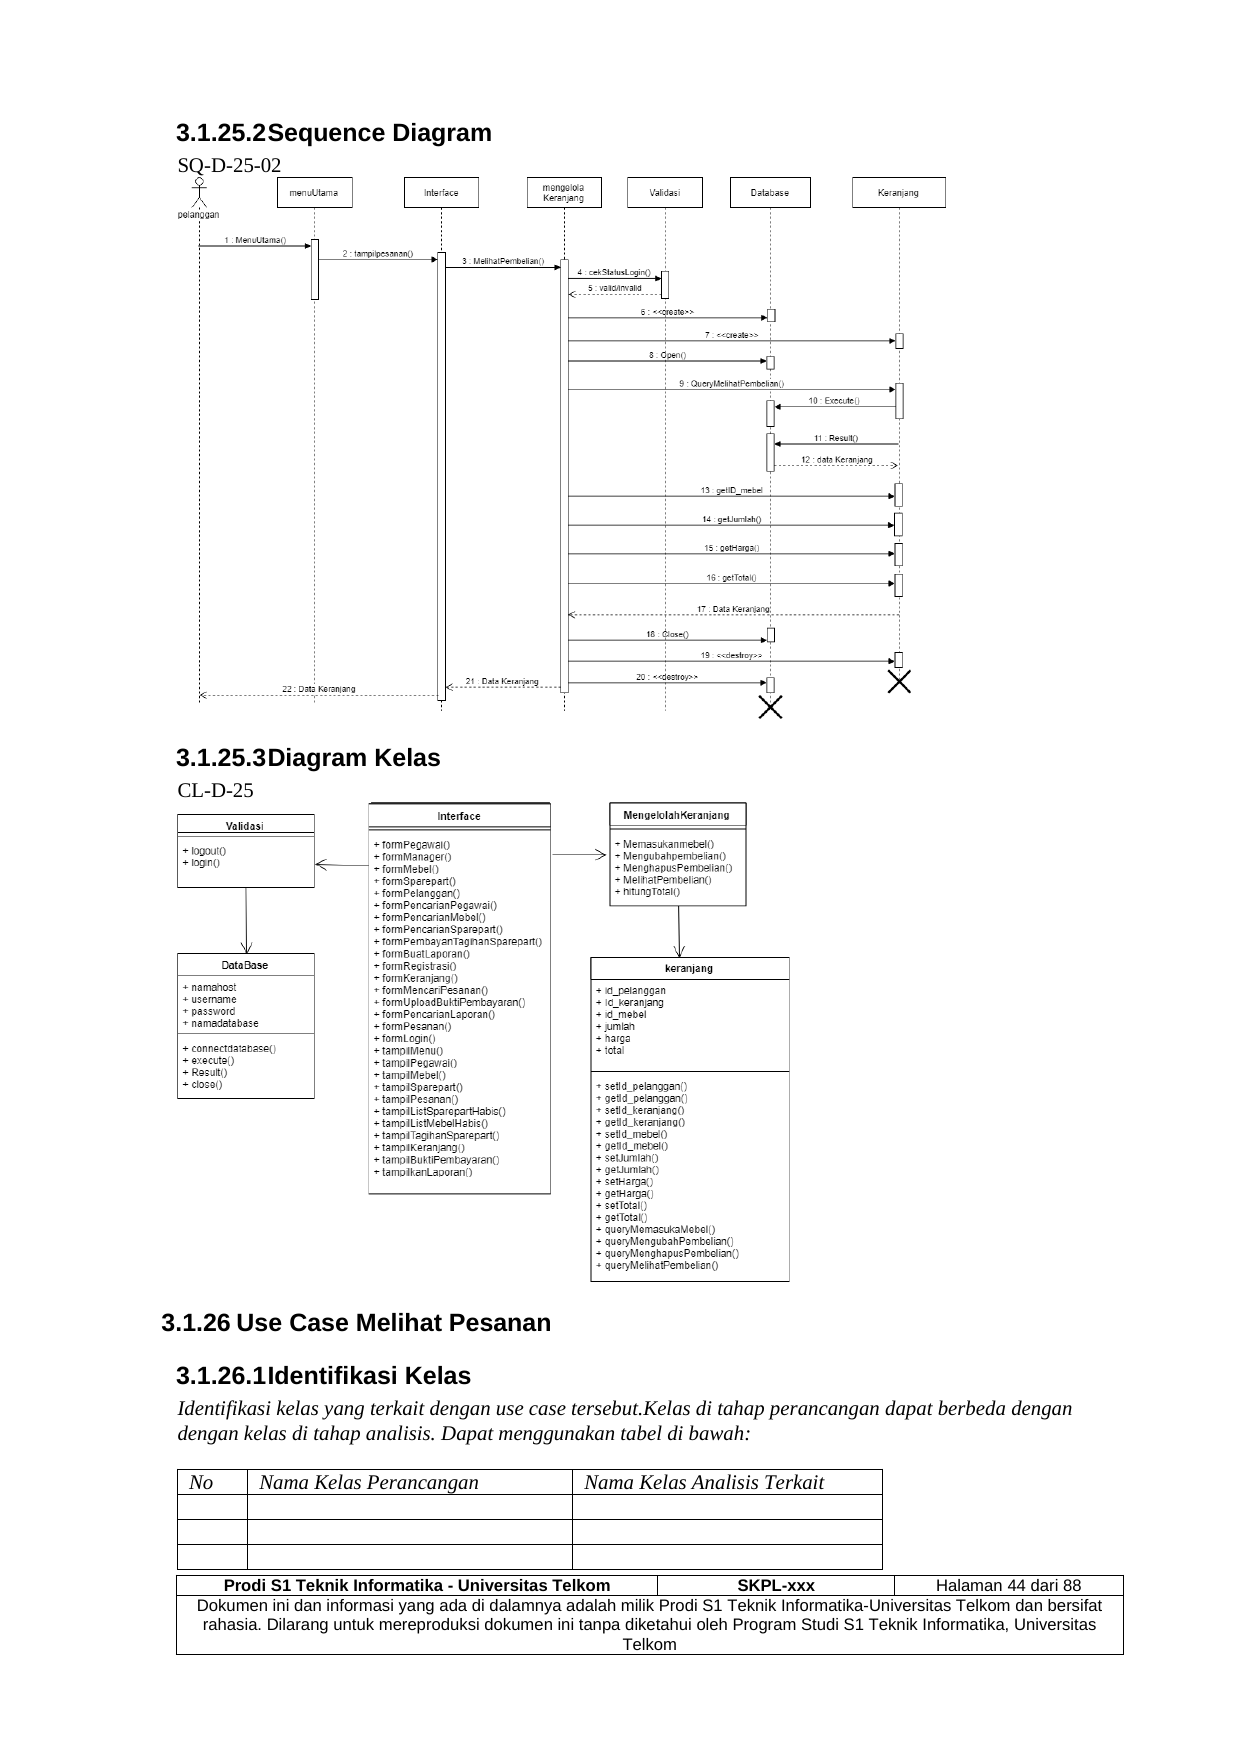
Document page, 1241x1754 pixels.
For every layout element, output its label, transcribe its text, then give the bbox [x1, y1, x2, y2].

table_cell [248, 1545, 572, 1569]
subtitle Use Case Melihat Pesanan [161, 1308, 1122, 1336]
subtitle Diagram Kelas [176, 743, 1122, 772]
subtitle Sequence Diagram [176, 118, 1122, 147]
text SQ-D-25-02 [177, 153, 1122, 177]
text CL-D-25 [177, 778, 1122, 802]
table_cell [178, 1495, 247, 1519]
table_header Nama Kelas Analisis Terkait [573, 1470, 882, 1494]
table_cell [573, 1545, 882, 1569]
picture [177, 802, 790, 1283]
text Identifikasi kelas yang terkait dengan use case tersebut.Kelas di tahap perancangan dapat berbeda dengan dengan kelas di tahap analisis. Dapat menggunakan tabel di bawah: [177, 1396, 1122, 1444]
table_cell [248, 1495, 572, 1519]
table_cell [248, 1520, 572, 1544]
table_cell [573, 1495, 882, 1519]
table_cell [573, 1520, 882, 1544]
subtitle Identifikasi Kelas [176, 1361, 1122, 1390]
table_cell [178, 1545, 247, 1569]
table_header Nama Kelas Perancangan [248, 1470, 572, 1494]
table_header No [178, 1470, 247, 1494]
table_cell [178, 1520, 247, 1544]
picture [177, 177, 946, 719]
